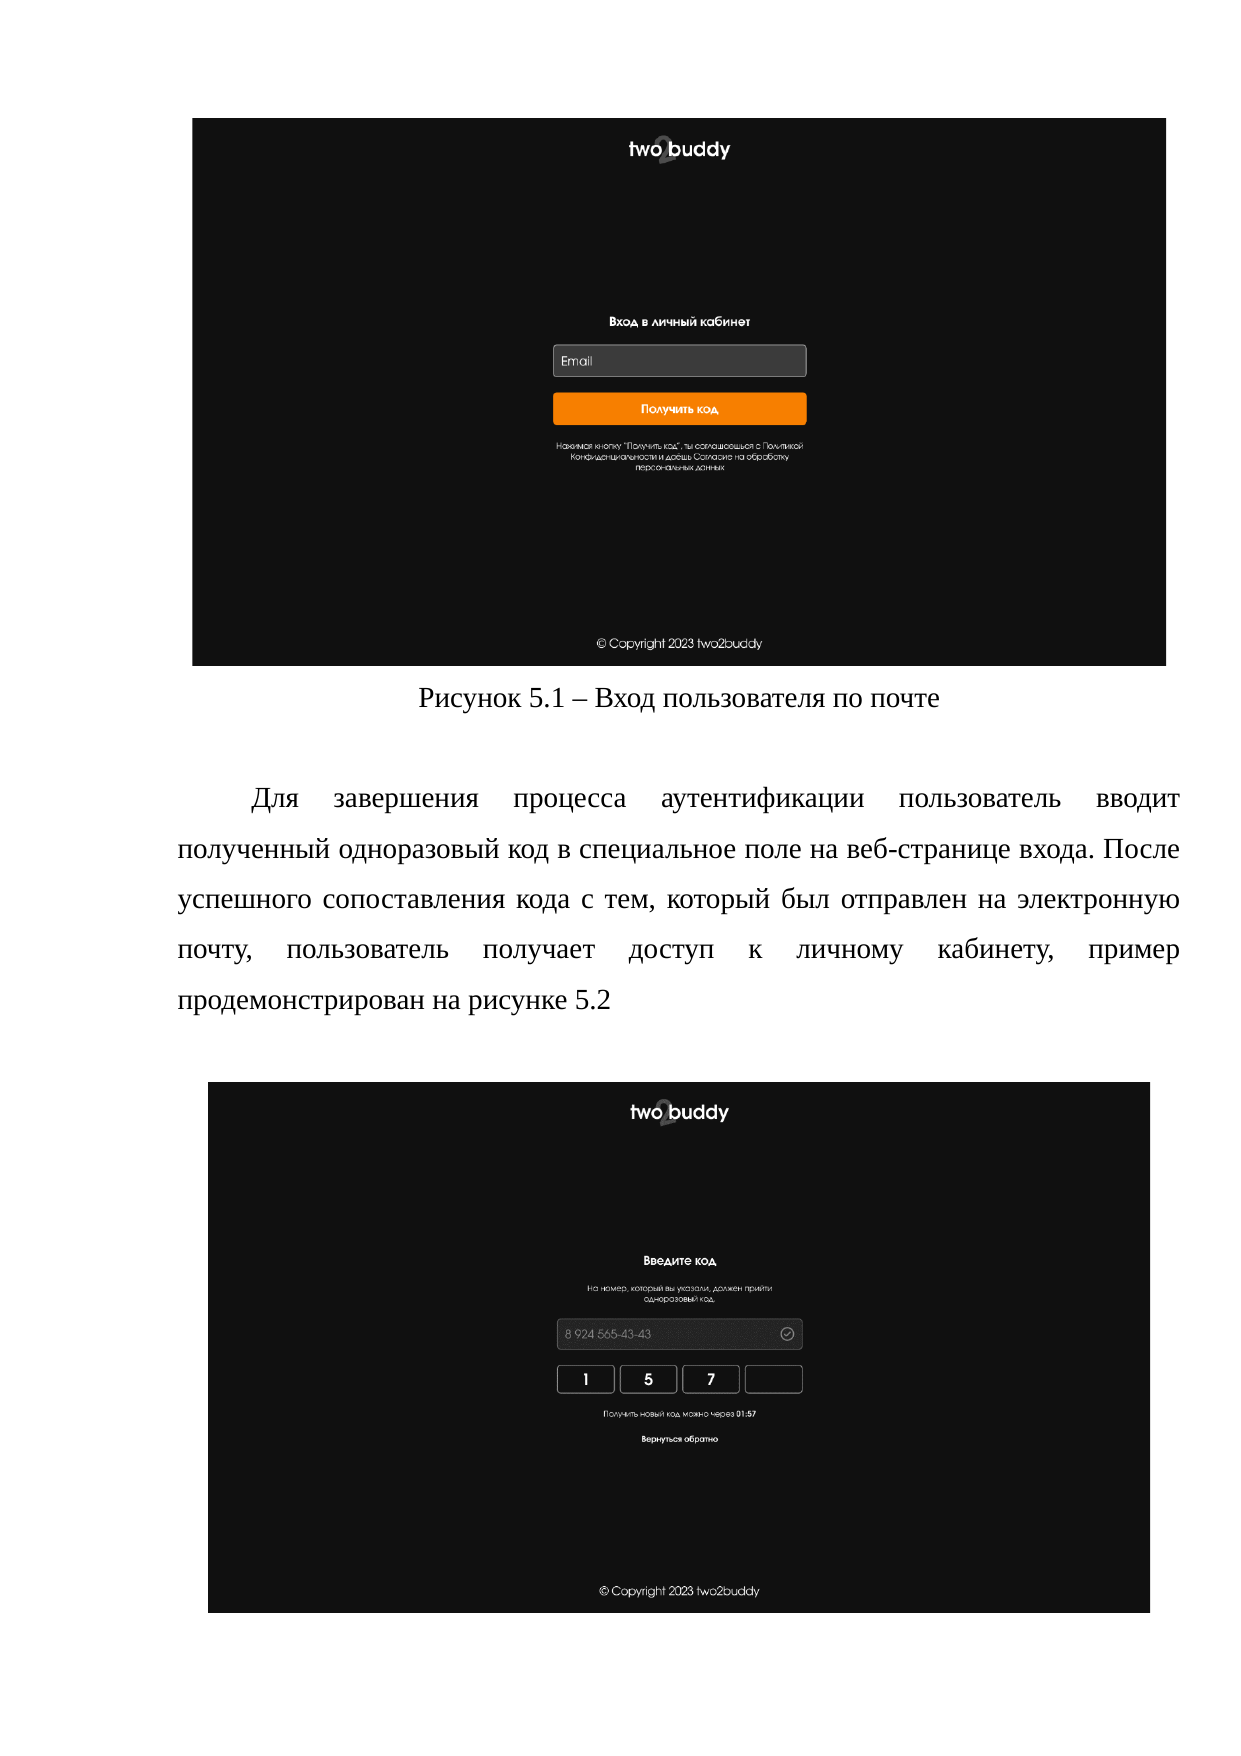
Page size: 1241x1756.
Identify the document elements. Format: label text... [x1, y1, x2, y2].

picture [192, 118, 1167, 666]
text Рисунок 5.1 – Вход пользователя по почте [177, 680, 1181, 713]
picture [208, 1082, 1151, 1613]
text Для завершения процесса аутентификации пользователь вводит полученный одноразовый код в специальное поле на веб-странице входа. После успешного сопоставления кода с тем, который был отправлен на электронную почту, пользователь получает доступ к личному кабинету, пример продемонстрирован на рисунке 5.2 [177, 781, 1181, 1015]
